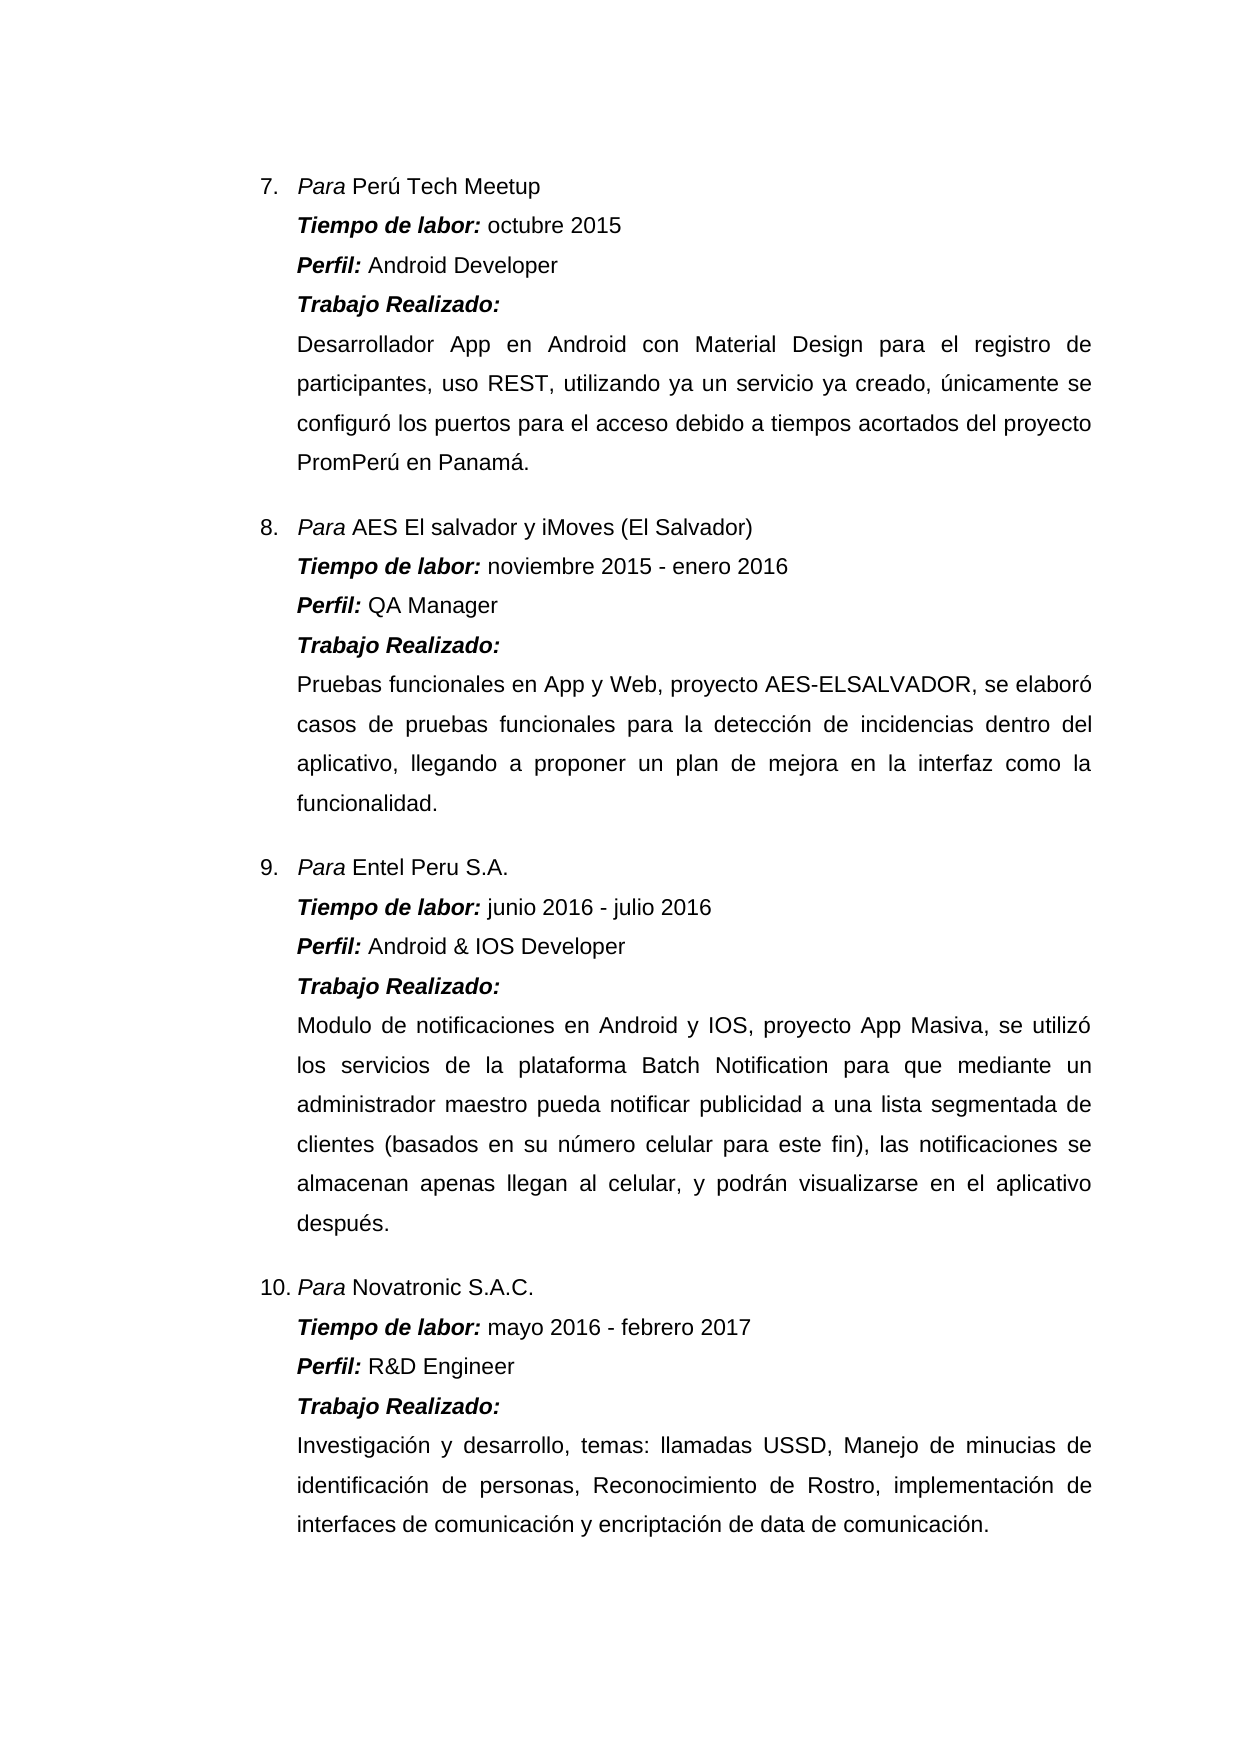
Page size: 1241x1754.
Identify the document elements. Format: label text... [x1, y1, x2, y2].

list Perfil: Android Developer [297, 252, 1092, 278]
list Trabajo Realizado: [297, 973, 1092, 999]
list Perfil: R&D Engineer [297, 1353, 1092, 1379]
list Pruebas funcionales en App y Web, proyecto AES-ELSALVADOR, se elaboró casos de pruebas funcionales para la detección de incidencias dentro del aplicativo, llegando a proponer un plan de mejora en la interfaz como la funcionalidad. [297, 671, 1092, 816]
list Trabajo Realizado: [297, 1393, 1092, 1419]
list Para Entel Peru S.A. [260, 854, 1092, 881]
list Tiempo de labor: junio 2016 - julio 2016 [297, 894, 1092, 920]
list Tiempo de labor: noviembre 2015 - enero 2016 [297, 553, 1092, 579]
list Tiempo de labor: octubre 2015 [297, 212, 1092, 238]
list Trabajo Realizado: [297, 632, 1092, 658]
list Tiempo de labor: mayo 2016 - febrero 2017 [297, 1314, 1092, 1340]
list Desarrollador App en Android con Material Design para el registro de participantes, uso REST, utilizando ya un servicio ya creado, únicamente se configuró los puertos para el acceso debido a tiempos acortados del proyecto PromPerú en Panamá. [297, 331, 1092, 475]
list Perfil: QA Manager [297, 592, 1092, 619]
list Para AES El salvador y iMoves (El Salvador) [260, 513, 1092, 540]
list Para Perú Tech Meetup [260, 173, 1092, 199]
list Trabajo Realizado: [297, 291, 1092, 317]
list Modulo de notificaciones en Android y IOS, proyecto App Masiva, se utilizó los servicios de la plataforma Batch Notification para que mediante un administrador maestro pueda notificar publicidad a una lista segmentada de clientes (basados en su número celular para este fin), las notificaciones se almacenan apenas llegan al celular, y podrán visualizarse en el aplicativo después. [297, 1012, 1092, 1236]
list Investigación y desarrollo, temas: llamadas USSD, Manejo de minucias de identificación de personas, Reconocimiento de Rostro, implementación de interfaces de comunicación y encriptación de data de comunicación. [297, 1432, 1092, 1537]
list Perfil: Android & IOS Developer [297, 933, 1092, 960]
list Para Novatronic S.A.C. [260, 1274, 1092, 1301]
